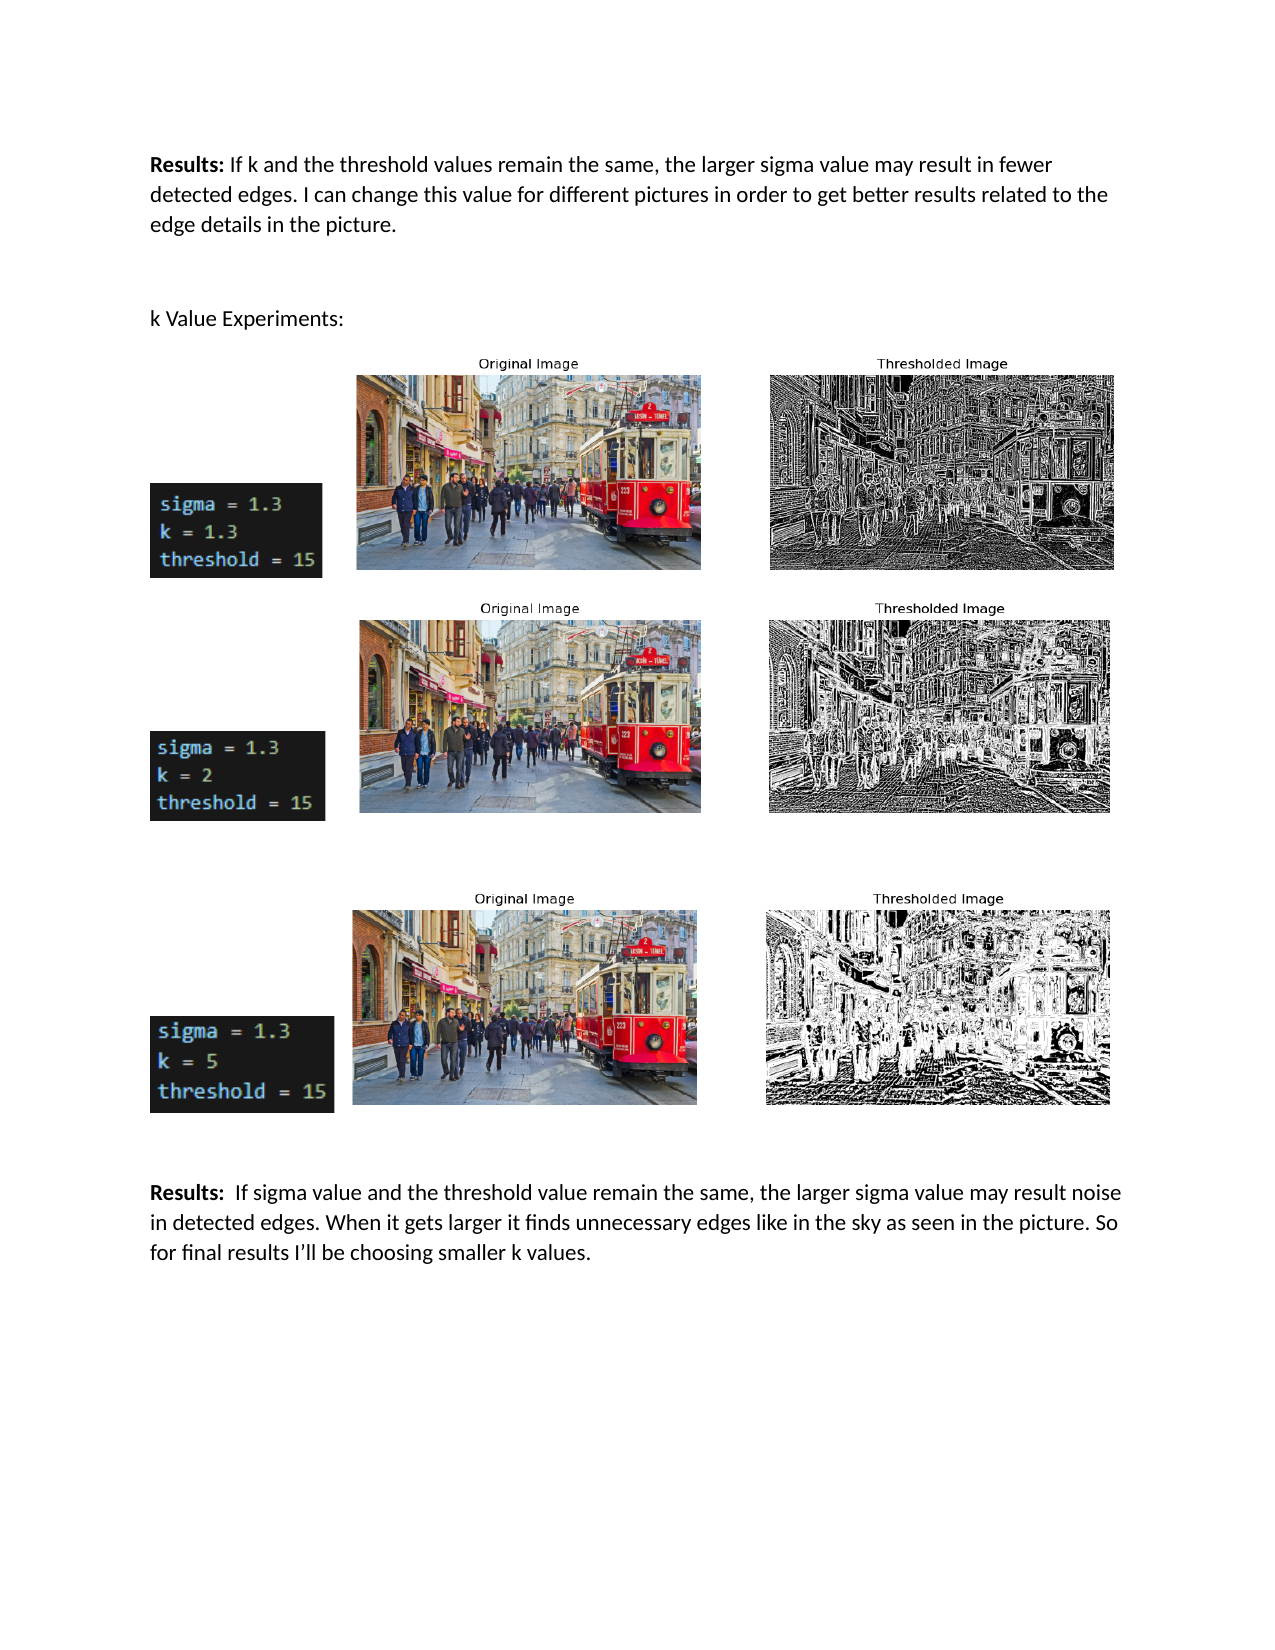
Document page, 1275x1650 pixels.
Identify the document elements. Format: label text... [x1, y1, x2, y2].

text Results: If k and the threshold values remain the same, the larger sigma value may result in fewer detected edges. I can change this value for different pictures in order to get better results related to the edge details in the picture. [150, 150, 1125, 238]
picture [344, 886, 1118, 1113]
text k Value Experiments: [150, 304, 1125, 332]
picture [351, 596, 1118, 821]
picture [150, 731, 326, 821]
text Results: If sigma value and the threshold value remain the same, the larger sigma value may result noise in detected edges. When it gets larger it finds unnecessary edges like in the sky as seen in the picture. So for final results I’ll be choosing smaller k values. [150, 1178, 1125, 1266]
picture [150, 483, 323, 578]
picture [150, 1016, 335, 1113]
picture [348, 351, 1122, 578]
